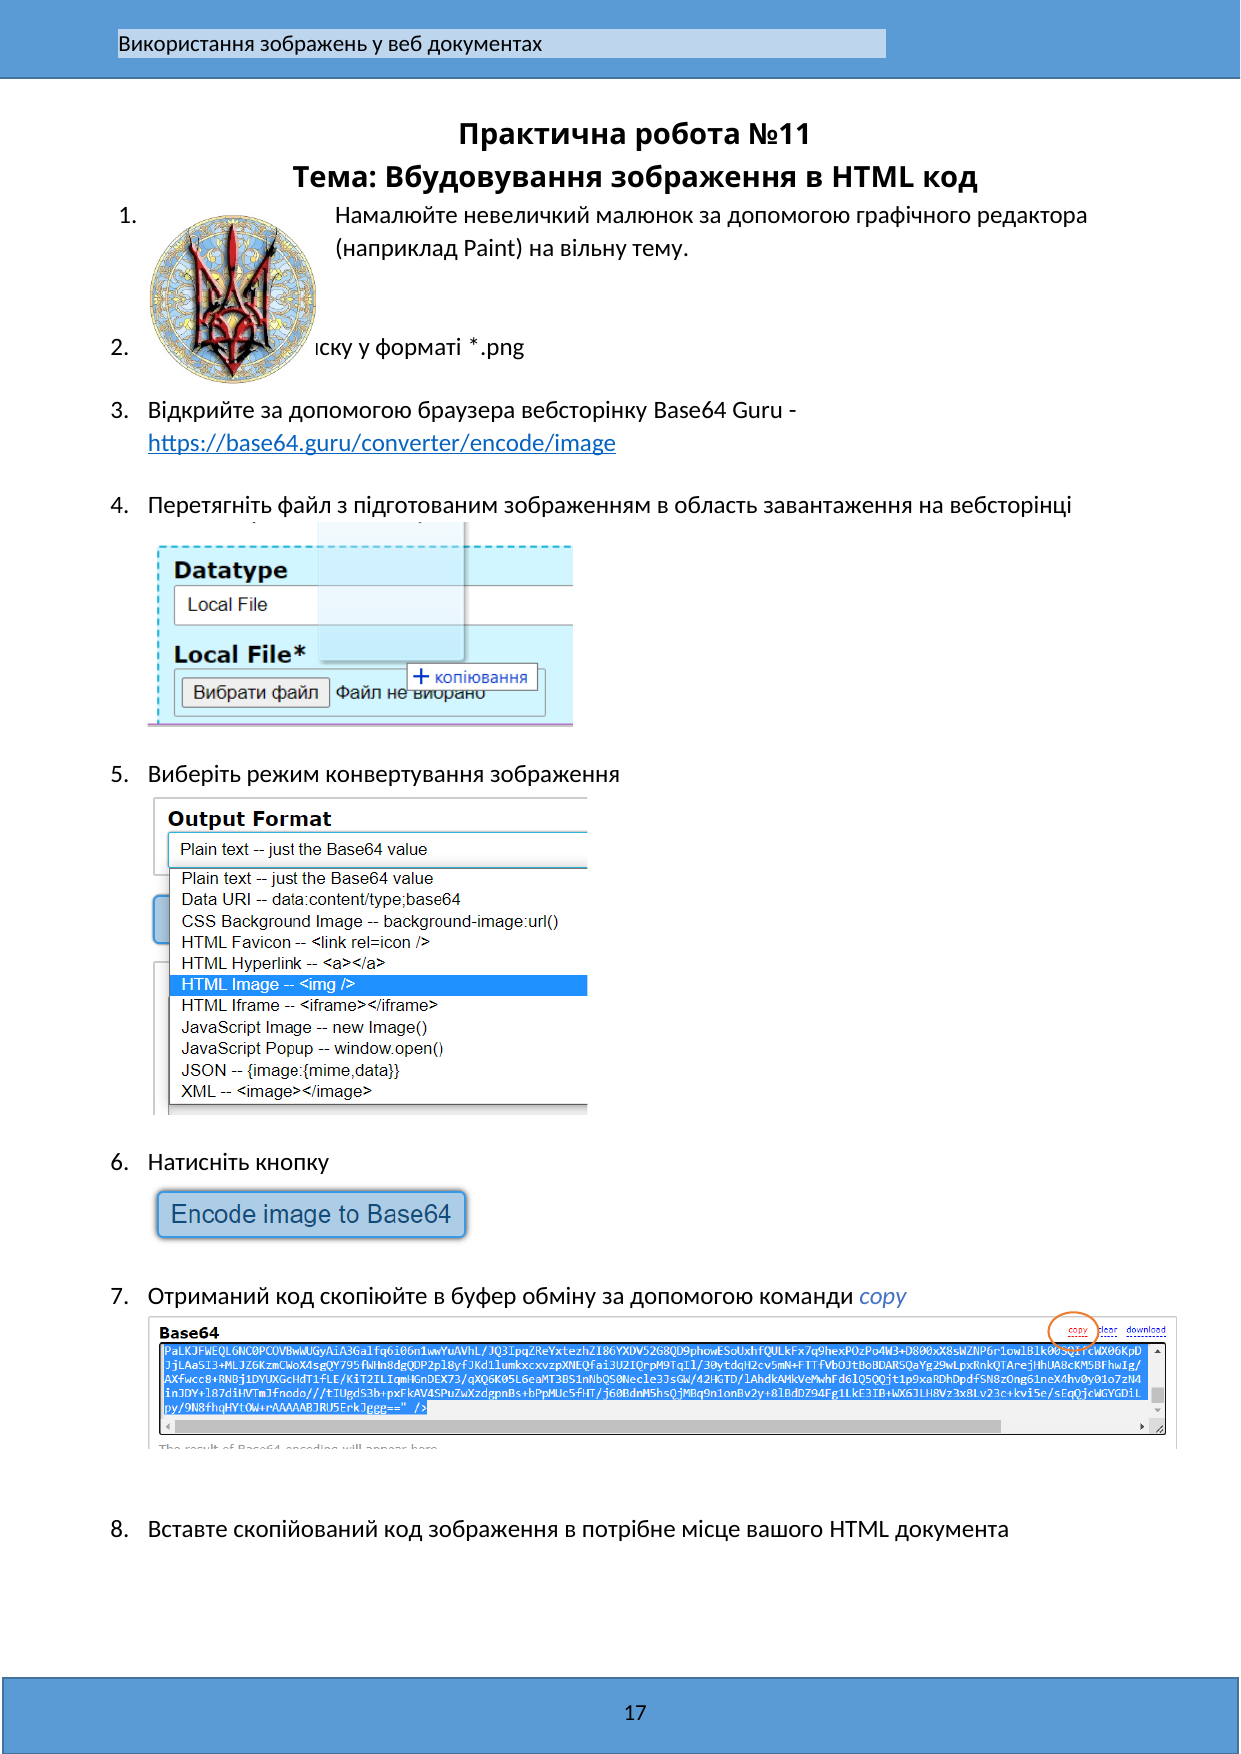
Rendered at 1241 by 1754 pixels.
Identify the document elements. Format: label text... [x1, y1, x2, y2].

picture [1050, 1314, 1097, 1349]
picture [147, 1312, 1182, 1449]
picture [147, 522, 573, 727]
subtitle Практична робота №11 Тема: Вбудовування зображення в HTML код [118, 113, 1152, 196]
picture [147, 1179, 483, 1248]
picture [147, 791, 588, 1115]
list Натисніть кнопку [110, 1147, 1152, 1278]
picture [148, 213, 316, 384]
list Відкрийте за допомогою браузера вебсторінку Base64 Guru - https://base64.guru/converter/encode/image [110, 394, 1152, 487]
list Збережіть на диску у форматі *.png [110, 331, 1152, 392]
list Вставте скопійований код зображення в потрібне місце вашого HTML документа [110, 1514, 1152, 1544]
list Намалюйте невеличкий малюнок за допомогою графічного редактора (наприклад Paint) на вільну тему. [118, 199, 1152, 263]
